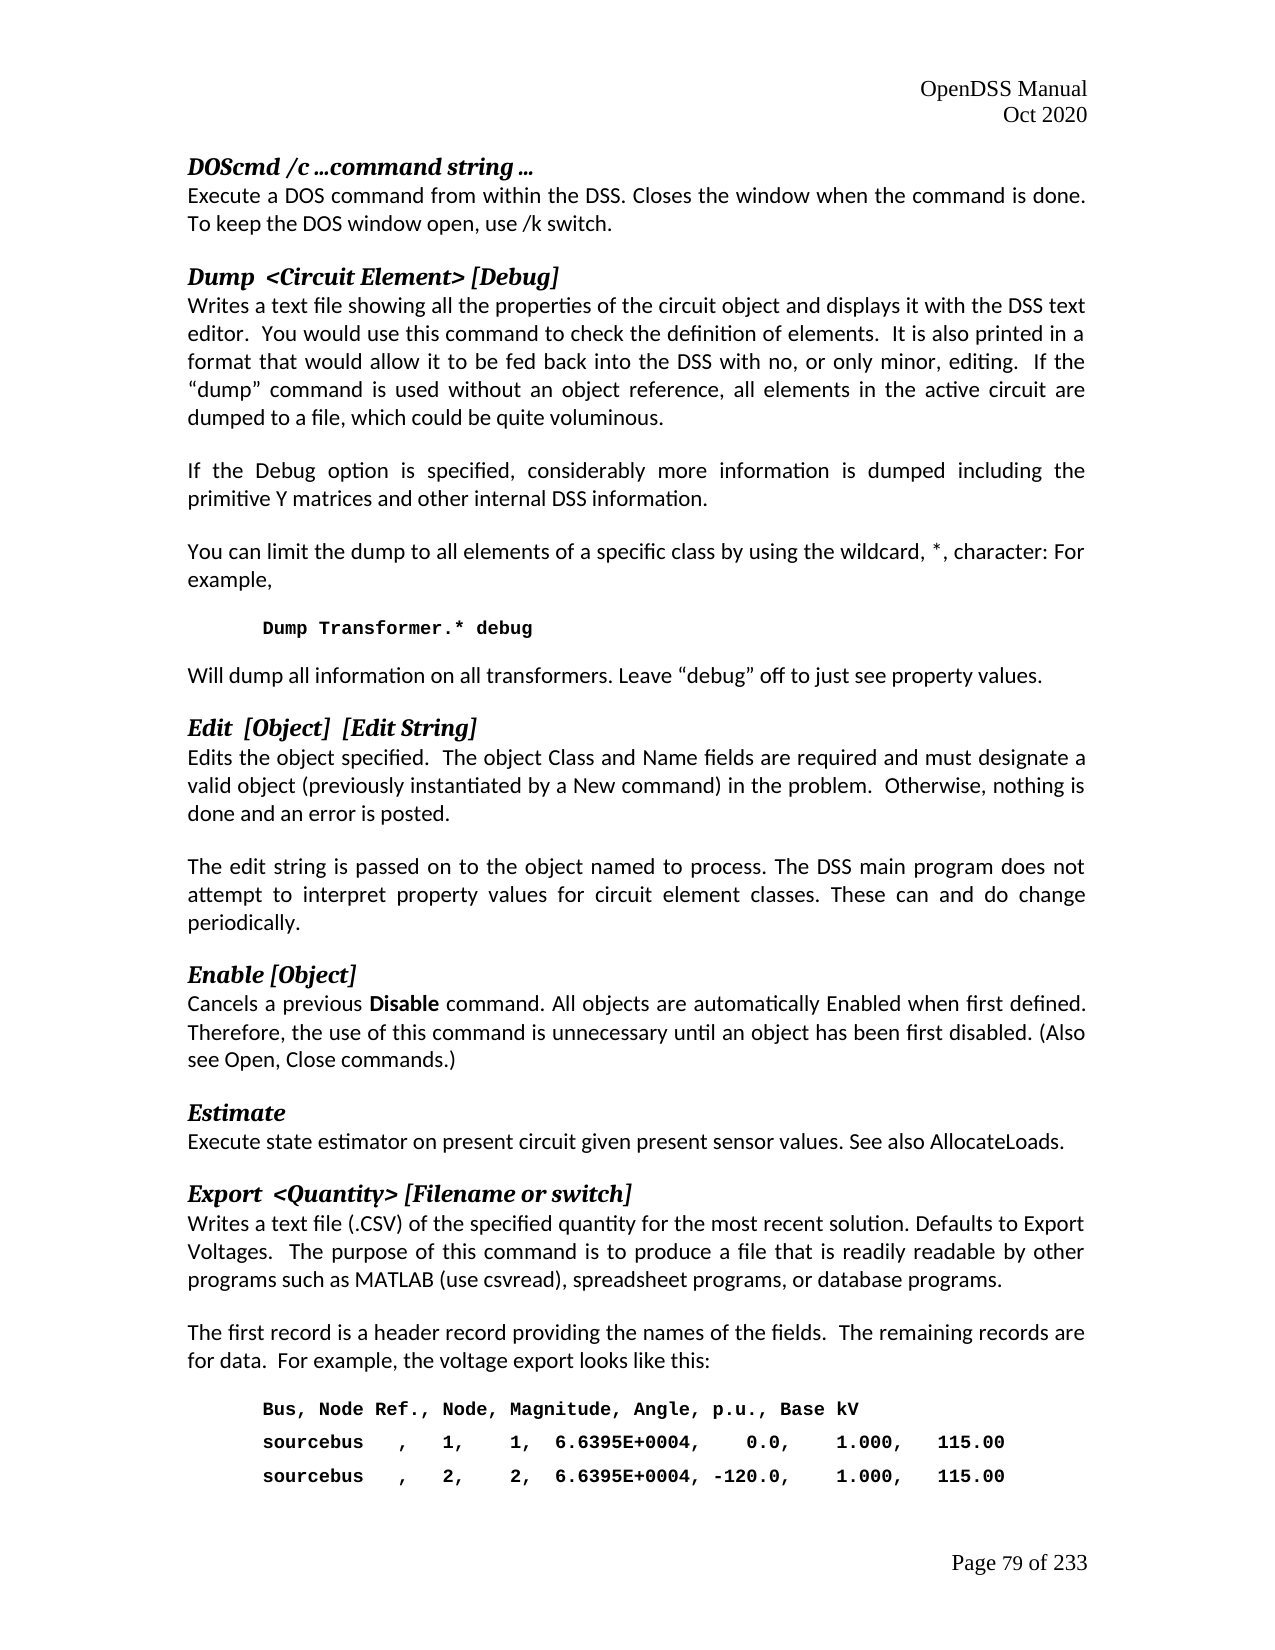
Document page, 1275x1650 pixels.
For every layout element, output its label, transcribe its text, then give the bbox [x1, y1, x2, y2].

text The edit string is passed on to the object named to process. The DSS main program does not attempt to interpret property values for circuit element classes. These can and do change periodically. [187, 852, 1087, 936]
text Execute a DOS command from within the DSS. Closes the window when the command is done. To keep the DOS window open, use /k switch. [187, 181, 1087, 237]
subtitle DOScmd /c ...command string ... [187, 153, 1087, 181]
text Will dump all information on all transformers. Leave “debug” off to just see property values. [187, 661, 1087, 689]
text Bus, Node Ref., Node, Magnitude, Angle, p.u., Base kV [262, 1399, 1087, 1421]
subtitle Dump <Circuit Element> [Debug] [187, 262, 1087, 291]
text If the Debug option is specified, considerably more information is dumped including the primitive Y matrices and other internal DSS information. [187, 456, 1087, 512]
text sourcebus , 1, 1, 6.6395E+0004, 0.0, 1.000, 115.00 [262, 1433, 1087, 1454]
text Dump Transformer.* debug [262, 618, 1087, 640]
text You can limit the dump to all elements of a specific class by using the wildcard, *, character: For example, [187, 537, 1087, 593]
text sourcebus , 2, 2, 6.6395E+0004, -120.0, 1.000, 115.00 [262, 1467, 1087, 1488]
text Execute state estimator on present circuit given present sensor values. See also AllocateLoads. [187, 1127, 1087, 1155]
subtitle Enable [Object] [187, 961, 1087, 989]
subtitle Edit [Object] [Edit String] [187, 714, 1087, 743]
subtitle Export <Quantity> [Filename or switch] [187, 1180, 1087, 1209]
text The first record is a header record providing the names of the fields. The remaining records are for data. For example, the voltage export looks like this: [187, 1318, 1087, 1374]
text Writes a text file showing all the properties of the circuit object and displays it with the DSS text editor. You would use this command to check the definition of elements. It is also printed in a format that would allow it to be fed back into the DSS with no, or only minor, editing. If the “dump” command is used without an object reference, all elements in the active circuit are dumped to a file, which could be quite voluminous. [187, 291, 1087, 431]
text Edits the object specified. The object Class and Name fields are required and must designate a valid object (previously instantiated by a New command) in the problem. Otherwise, nothing is done and an error is posted. [187, 743, 1087, 827]
subtitle Estimate [187, 1099, 1087, 1127]
text Cancels a previous Disable command. All objects are automatically Enabled when first defined. Therefore, the use of this command is unnecessary until an object has been first disabled. (Also see Open, Close commands.) [187, 989, 1087, 1074]
text Writes a text file (.CSV) of the specified quantity for the most recent solution. Defaults to Export Voltages. The purpose of this command is to produce a file that is readily readable by other programs such as MATLAB (use csvread), spreadsheet programs, or database programs. [187, 1209, 1087, 1293]
